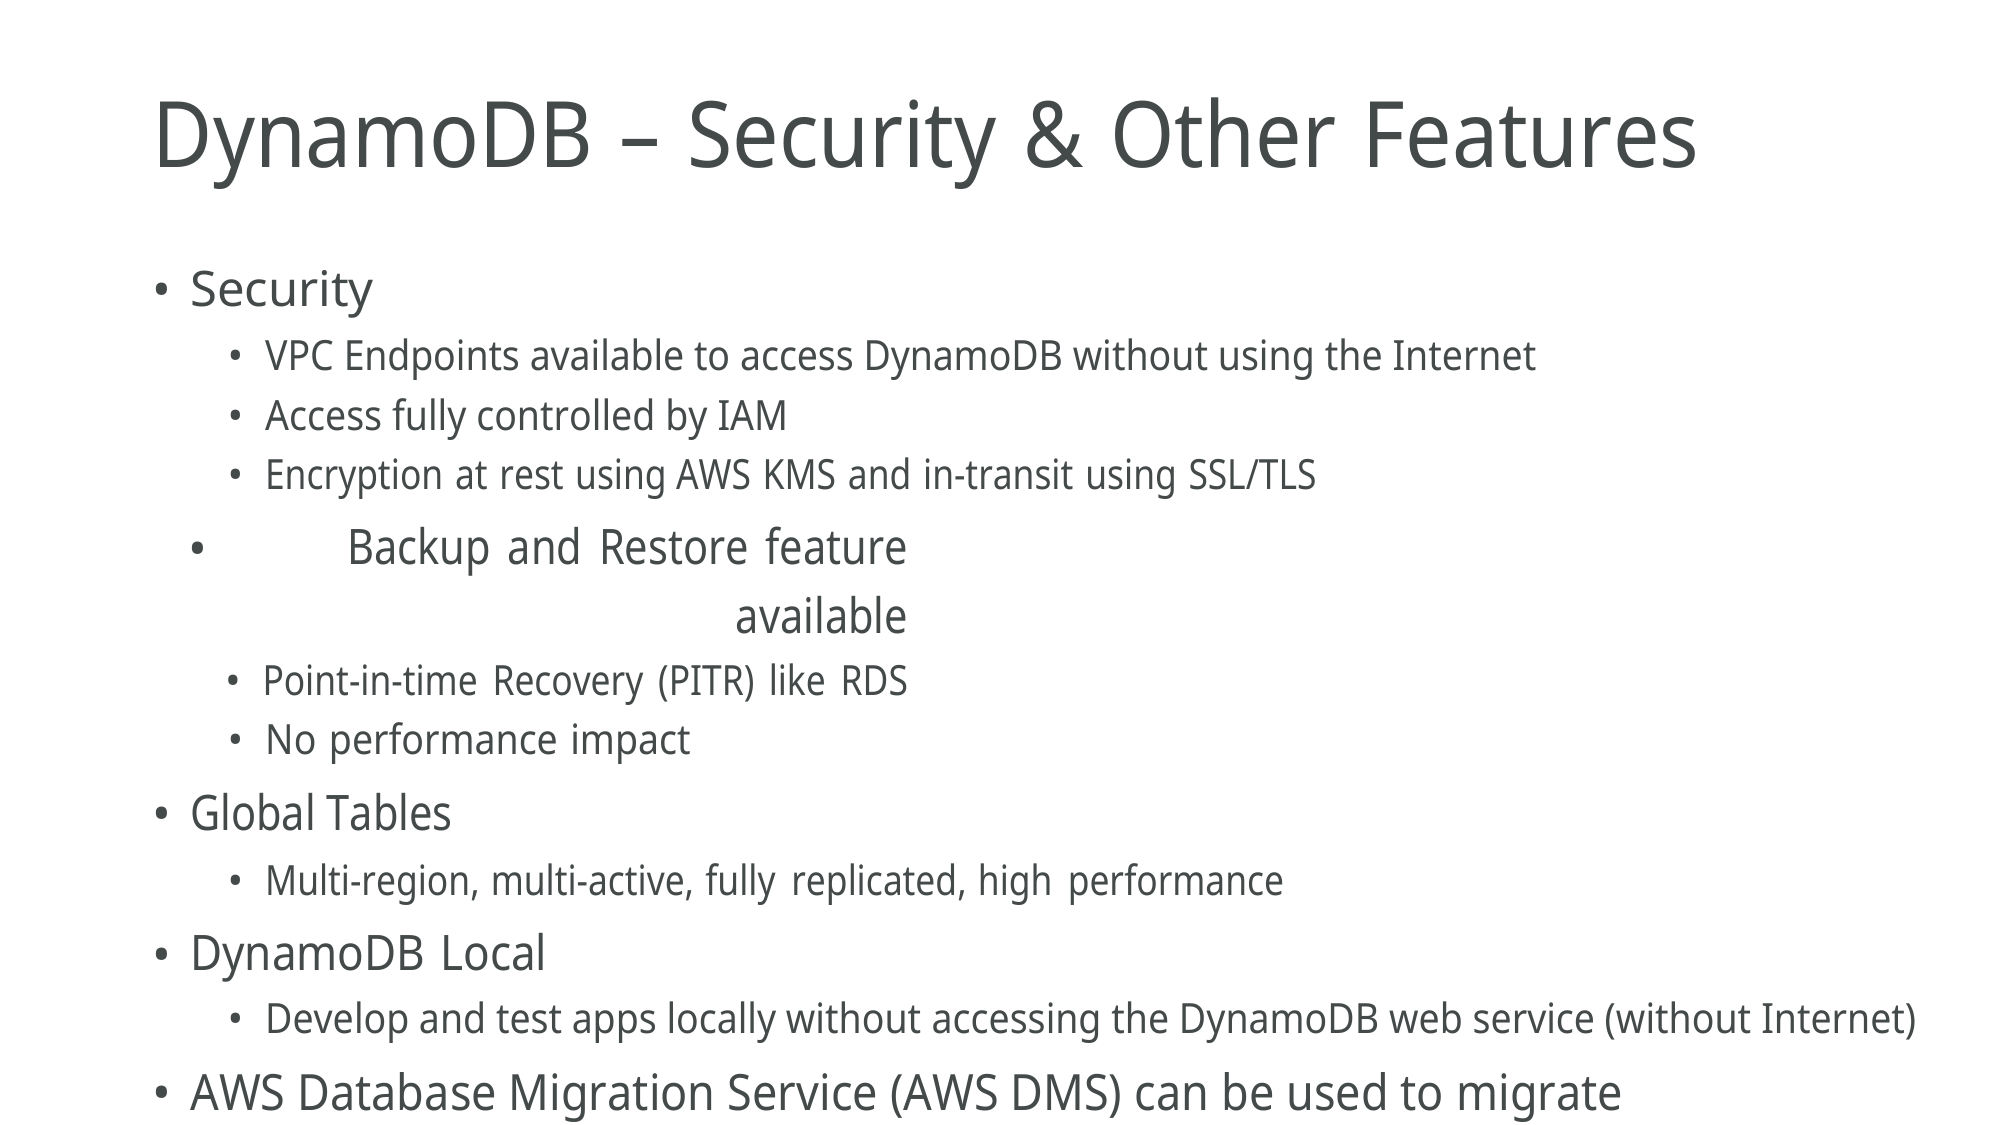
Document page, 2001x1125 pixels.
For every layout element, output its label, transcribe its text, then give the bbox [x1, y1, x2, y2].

list Encryption at rest using AWS KMS and in-transit using SSL/TLS [227, 445, 1992, 502]
subtitle DynamoDB – Security & Other Features [152, 69, 1992, 194]
list VPC Endpoints available to access DynamoDB without using the Internet [227, 325, 1992, 382]
subtitle Global Tables [152, 778, 1992, 846]
subtitle Backup and Restore feature available [31, 513, 908, 649]
list Access fully controlled by IAM [227, 386, 1992, 443]
list Develop and test apps locally without accessing the DynamoDB web service (without Internet) [227, 989, 1992, 1046]
subtitle Security [152, 254, 1992, 322]
subtitle DynamoDB Local [152, 918, 1992, 987]
list Multi-region, multi-active, fully replicated, high performance [227, 851, 1992, 907]
list Point-in-time Recovery (PITR) like RDS [31, 651, 907, 708]
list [152, 1064, 1638, 1122]
list No performance impact [227, 710, 1992, 767]
